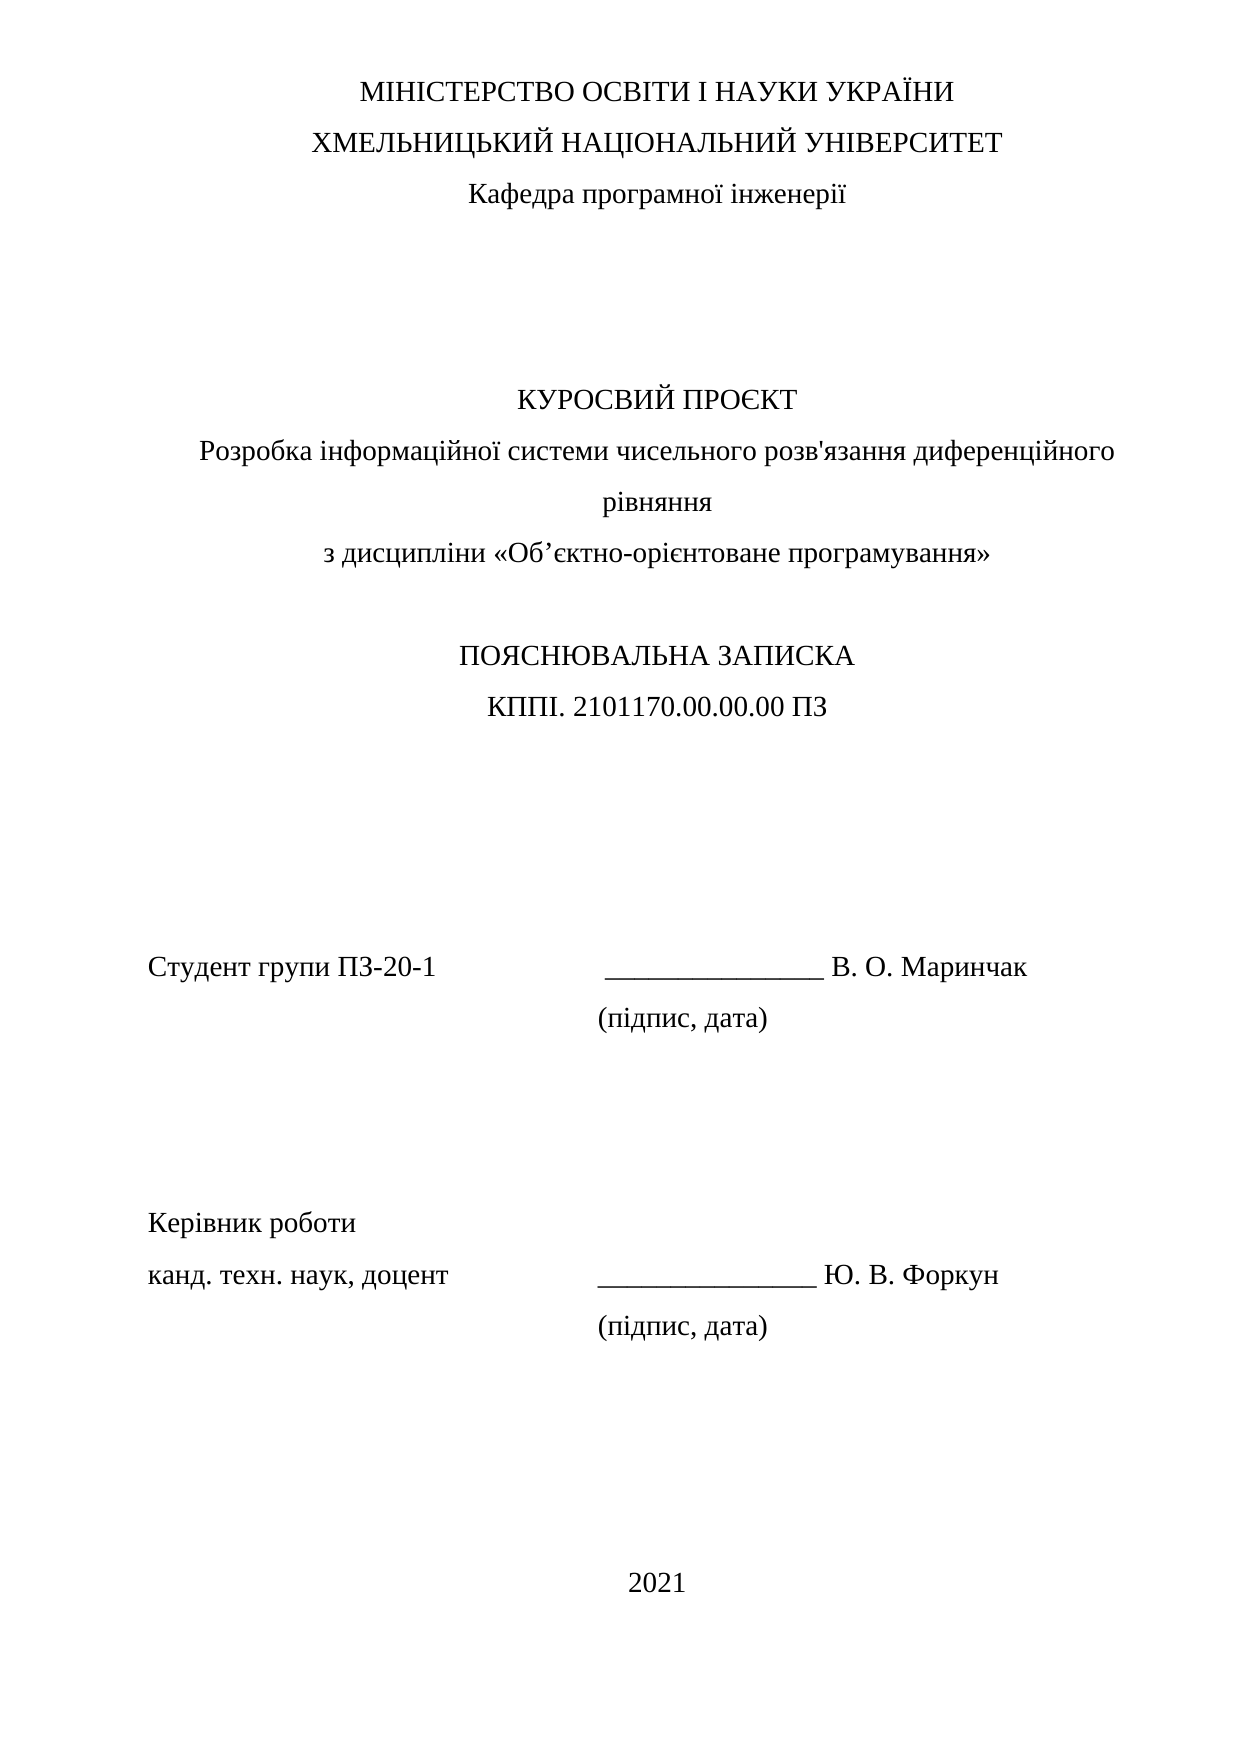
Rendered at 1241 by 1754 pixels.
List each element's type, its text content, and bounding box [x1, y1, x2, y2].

text Кафедра програмної інженерії [148, 177, 1166, 210]
text КУРОСВИЙ ПРОЄКТ [148, 382, 1166, 416]
text ПОЯСНЮВАЛЬНА ЗАПИСКА [148, 638, 1166, 671]
text (підпис, дата) [523, 1308, 1166, 1342]
text Керівник роботи [148, 1206, 1166, 1239]
text МІНІСТЕРСТВО ОСВІТИ І НАУКИ УКРАЇНИ [148, 74, 1166, 107]
text 2021 [148, 1565, 1166, 1599]
text (підпис, дата) [598, 1000, 1166, 1034]
text КППІ. 2101170.00.00.00 ПЗ [148, 689, 1166, 723]
text канд. техн. наук, доцент _______________ Ю. В. Форкун [148, 1257, 1166, 1291]
text Розробка інформаційної системи чисельного розв'язання диференційного рівняння [148, 433, 1166, 517]
text ХМЕЛЬНИЦЬКИЙ НАЦІОНАЛЬНИЙ УНІВЕРСИТЕТ [148, 125, 1166, 159]
text з дисципліни «Об’єктно-орієнтоване програмування» [148, 535, 1166, 568]
text Студент групи ПЗ-20-1 _______________ В. О. Маринчак [148, 949, 1166, 982]
